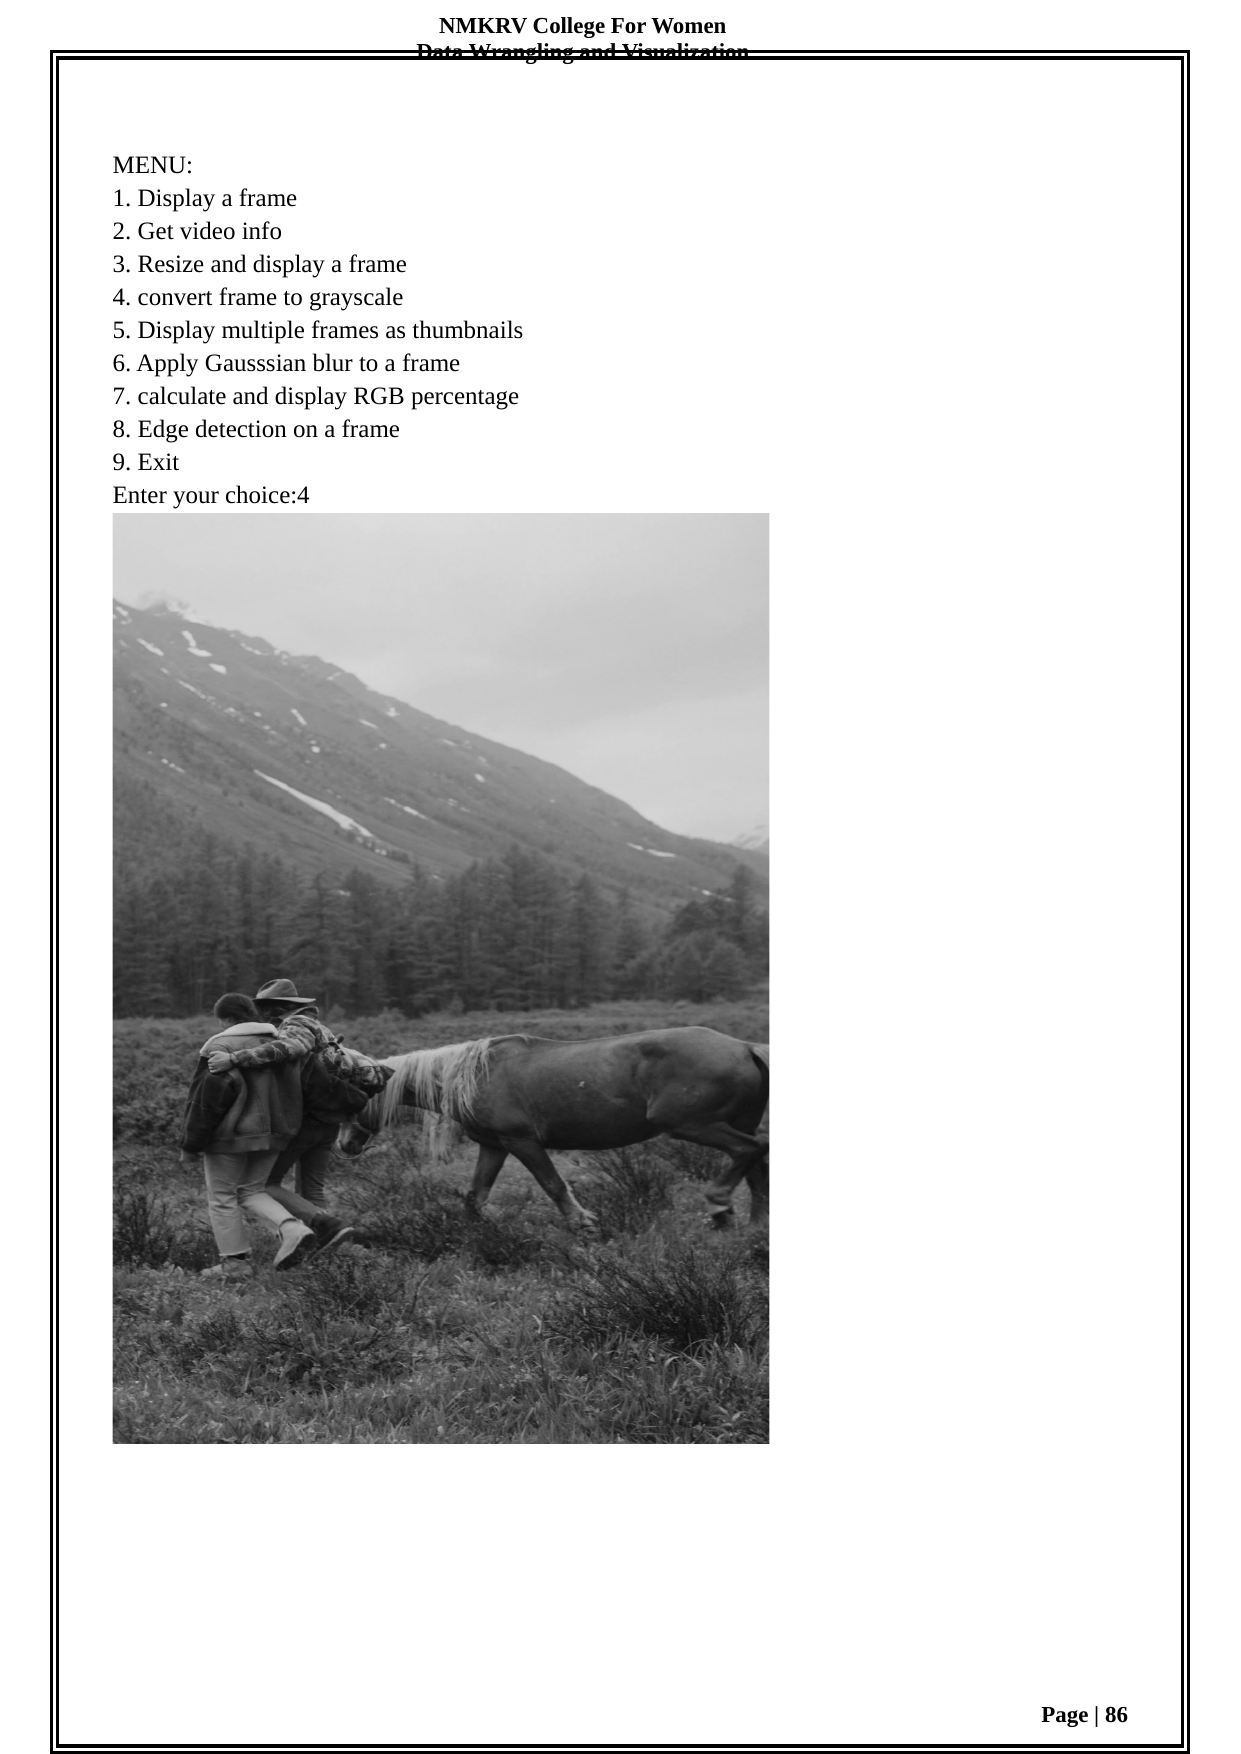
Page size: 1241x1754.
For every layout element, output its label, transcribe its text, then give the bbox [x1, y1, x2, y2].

text 9. Exit [112, 447, 1128, 476]
text 8. Edge detection on a frame [112, 414, 1128, 443]
text 2. Get video info [112, 216, 1128, 245]
text MENU: [112, 150, 1128, 179]
picture [112, 513, 770, 1444]
text 1. Display a frame [112, 183, 1128, 212]
text 5. Display multiple frames as thumbnails [112, 315, 1128, 344]
text 4. convert frame to grayscale [112, 282, 1128, 311]
text 3. Resize and display a frame [112, 249, 1128, 278]
text 7. calculate and display RGB percentage [112, 381, 1128, 410]
text Enter your choice:4 [112, 480, 1128, 509]
text 6. Apply Gausssian blur to a frame [112, 348, 1128, 377]
